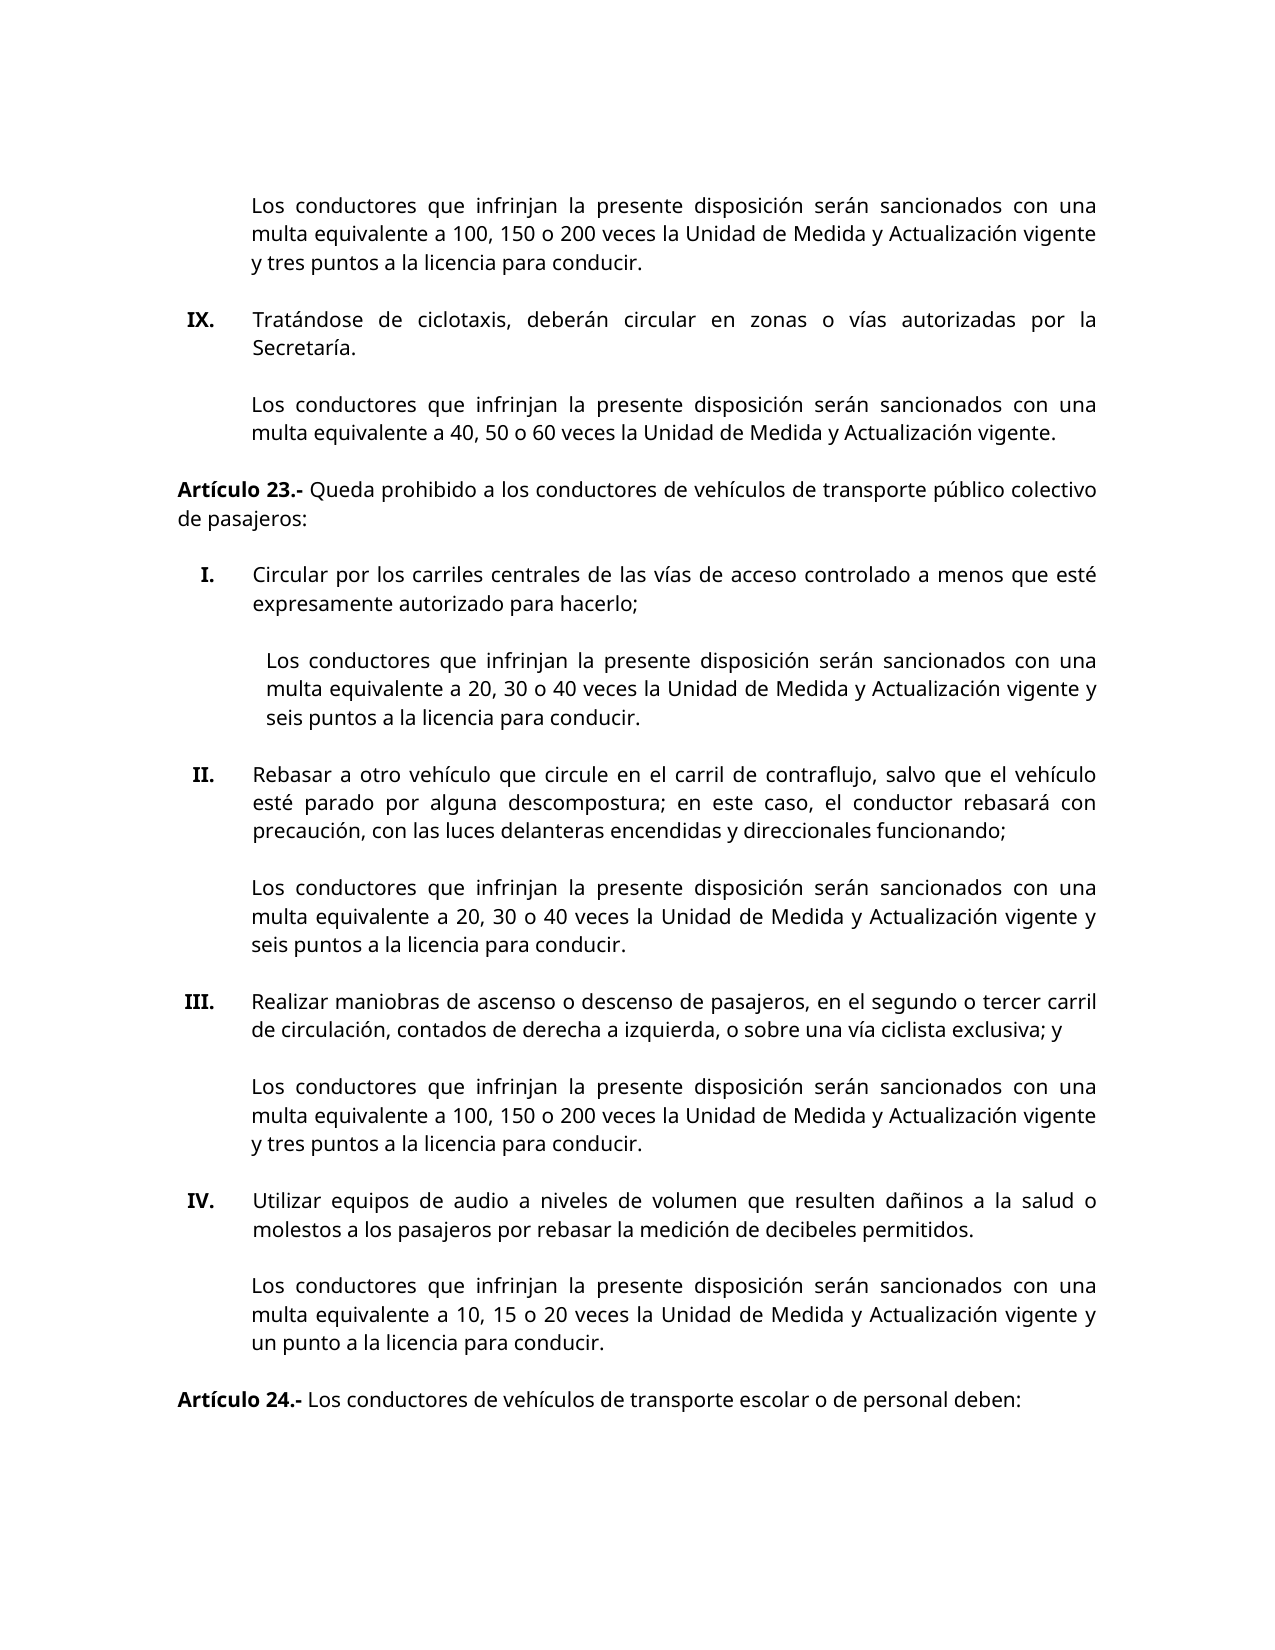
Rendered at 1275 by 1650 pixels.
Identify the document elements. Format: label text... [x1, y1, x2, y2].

list Tratándose de ciclotaxis, deberán circular en zonas o vías autorizadas por la Secretaría. [215, 305, 1098, 362]
text Artículo 24.- Los conductores de vehículos de transporte escolar o de personal deben: [177, 1385, 1098, 1414]
text Los conductores que infrinjan la presente disposición serán sancionados con una multa equivalente a 40, 50 o 60 veces la Unidad de Medida y Actualización vigente. [251, 390, 1098, 447]
text Artículo 23.- Queda prohibido a los conductores de vehículos de transporte público colectivo de pasajeros: [177, 475, 1098, 532]
text Los conductores que infrinjan la presente disposición serán sancionados con una multa equivalente a 20, 30 o 40 veces la Unidad de Medida y Actualización vigente y seis puntos a la licencia para conducir. [251, 873, 1098, 959]
list Realizar maniobras de ascenso o descenso de pasajeros, en el segundo o tercer carril de circulación, contados de derecha a izquierda, o sobre una vía ciclista exclusiva; y [215, 987, 1098, 1044]
list Circular por los carriles centrales de las vías de acceso controlado a menos que esté expresamente autorizado para hacerlo; [215, 561, 1098, 617]
list Rebasar a otro vehículo que circule en el carril de contraflujo, salvo que el vehículo esté parado por alguna descompostura; en este caso, el conductor rebasará con precaución, con las luces delanteras encendidas y direccionales funcionando; [215, 760, 1098, 845]
text Los conductores que infrinjan la presente disposición serán sancionados con una multa equivalente a 10, 15 o 20 veces la Unidad de Medida y Actualización vigente y un punto a la licencia para conducir. [251, 1272, 1098, 1357]
list Utilizar equipos de audio a niveles de volumen que resulten dañinos a la salud o molestos a los pasajeros por rebasar la medición de decibeles permitidos. [215, 1186, 1098, 1243]
text Los conductores que infrinjan la presente disposición serán sancionados con una multa equivalente a 20, 30 o 40 veces la Unidad de Medida y Actualización vigente y seis puntos a la licencia para conducir. [266, 646, 1098, 731]
